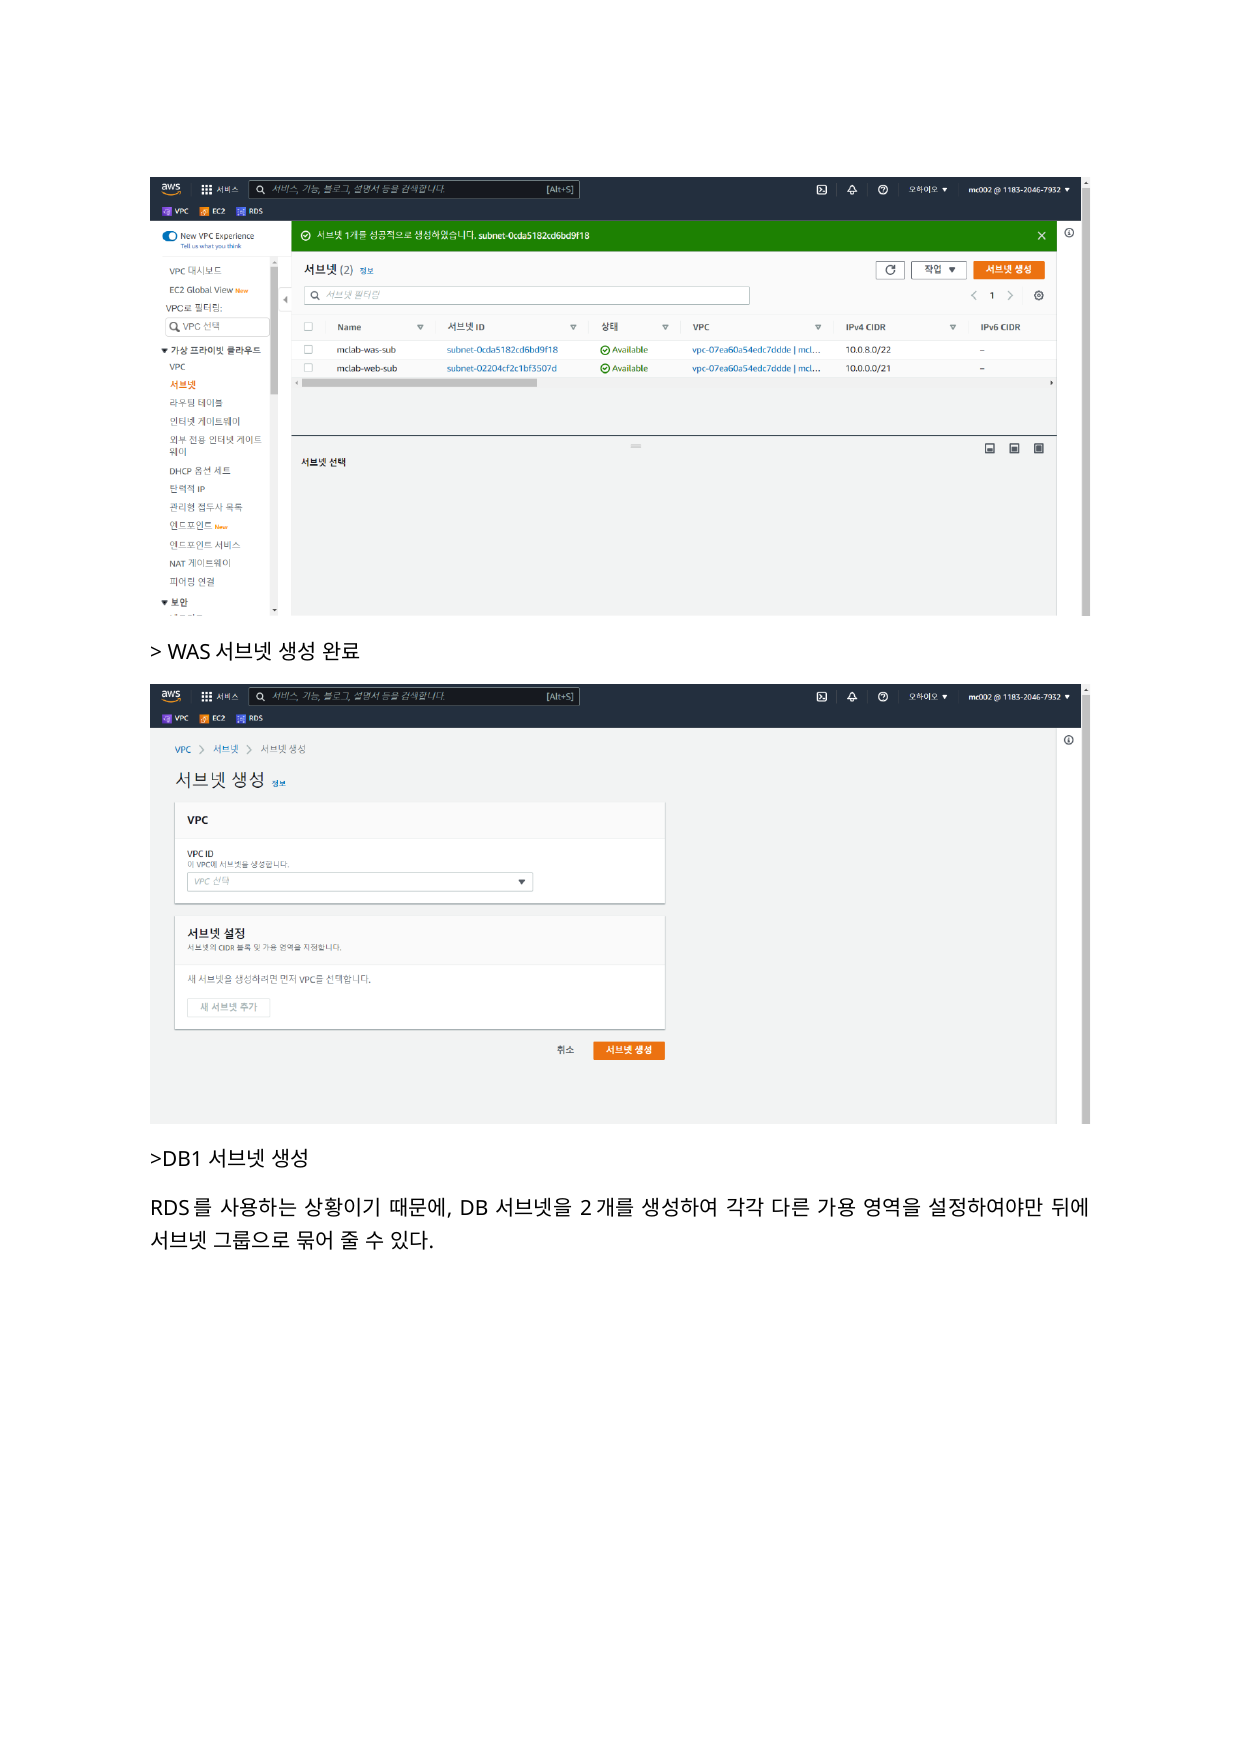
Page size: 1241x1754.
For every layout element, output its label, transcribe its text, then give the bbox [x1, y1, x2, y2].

text >DB1 서브넷 생성 [150, 1142, 1090, 1172]
text RDS를 사용하는 상황이기 때문에, DB 서브넷을 2개를 생성하여 각각 다른 가용 영역을 설정하여야만 뒤에 서브넷 그룹으로 묶어 줄 수 있다. [150, 1191, 1090, 1254]
text > WAS서브넷 생성 완료 [150, 635, 1090, 665]
picture [150, 684, 1091, 1124]
picture [150, 177, 1091, 616]
